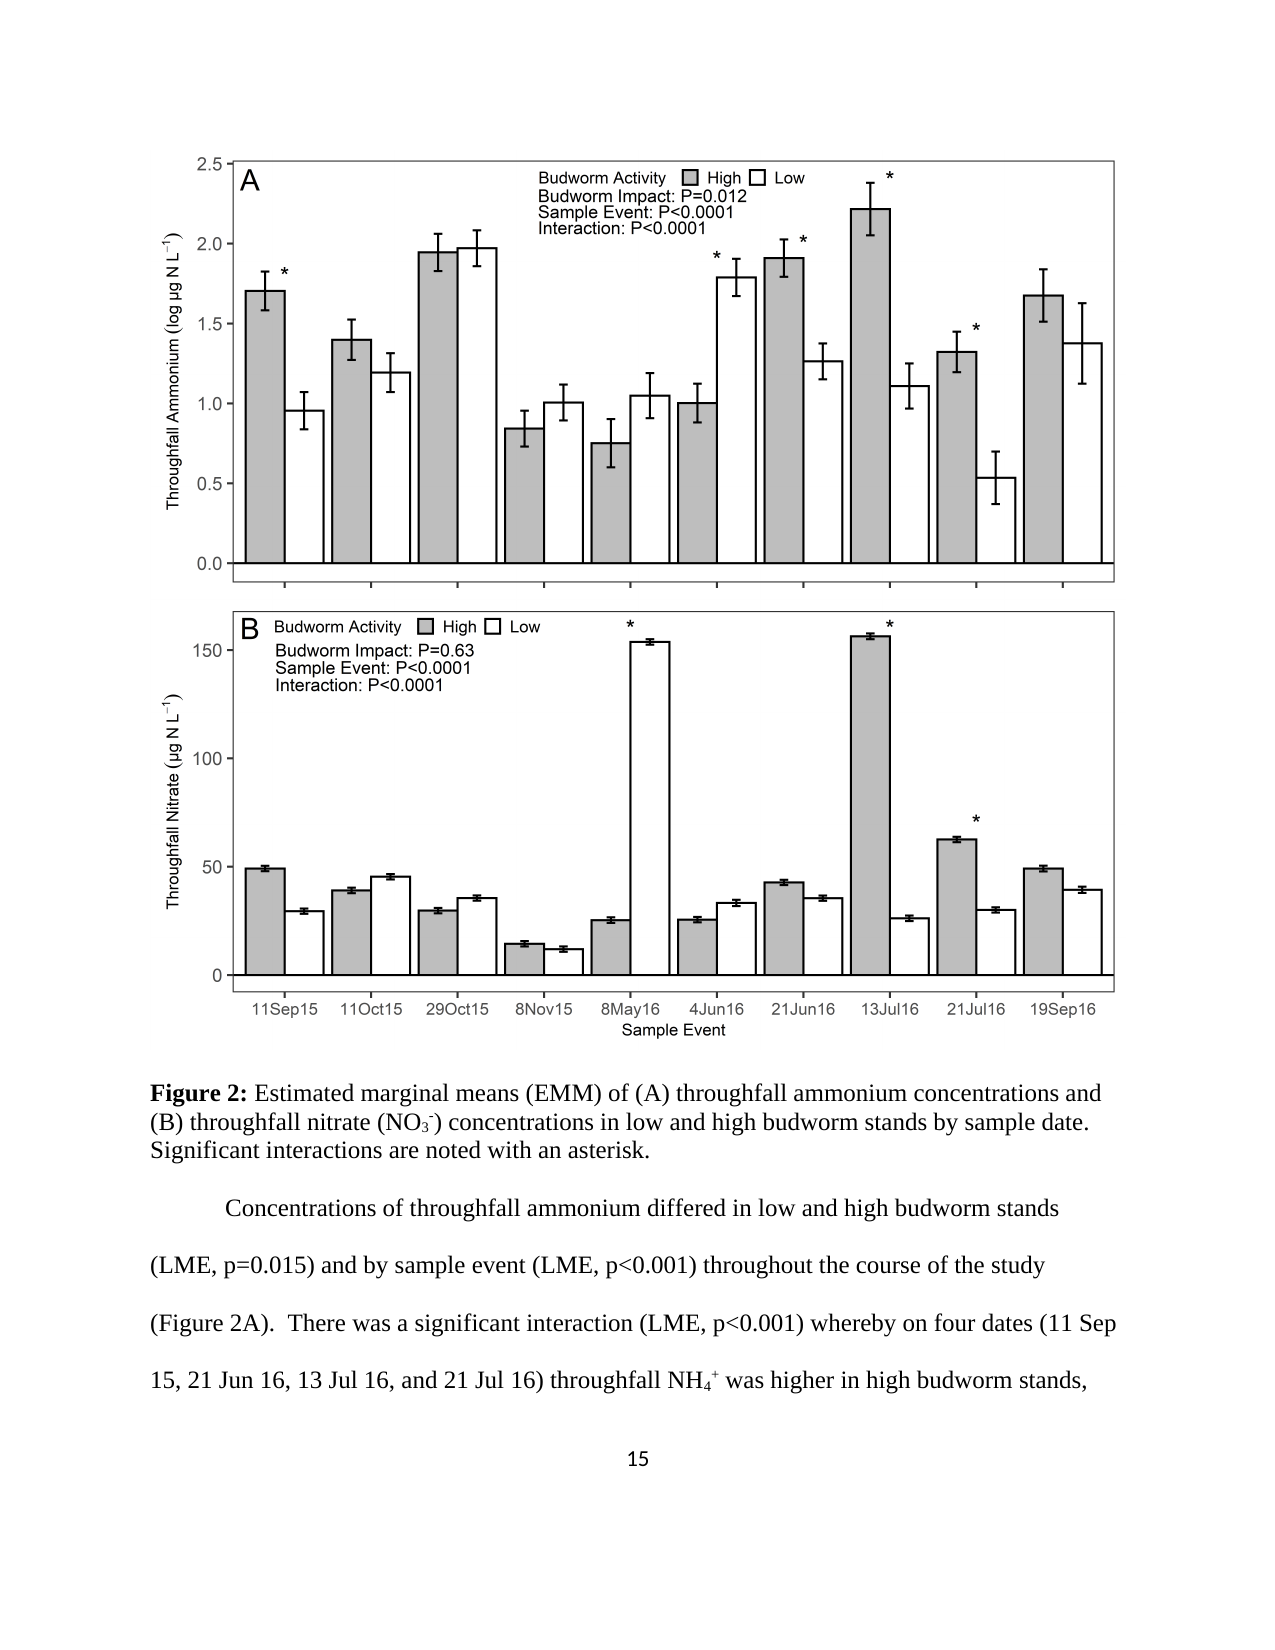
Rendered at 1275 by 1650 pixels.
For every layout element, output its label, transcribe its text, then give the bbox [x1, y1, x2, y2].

picture [150, 150, 1125, 1050]
text Figure 2: Estimated marginal means (EMM) of (A) throughfall ammonium concentrations and (B) throughfall nitrate (NO3-) concentrations in low and high budworm stands by sample date. Significant interactions are noted with an asterisk. [150, 1078, 1125, 1164]
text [150, 1193, 1125, 1394]
